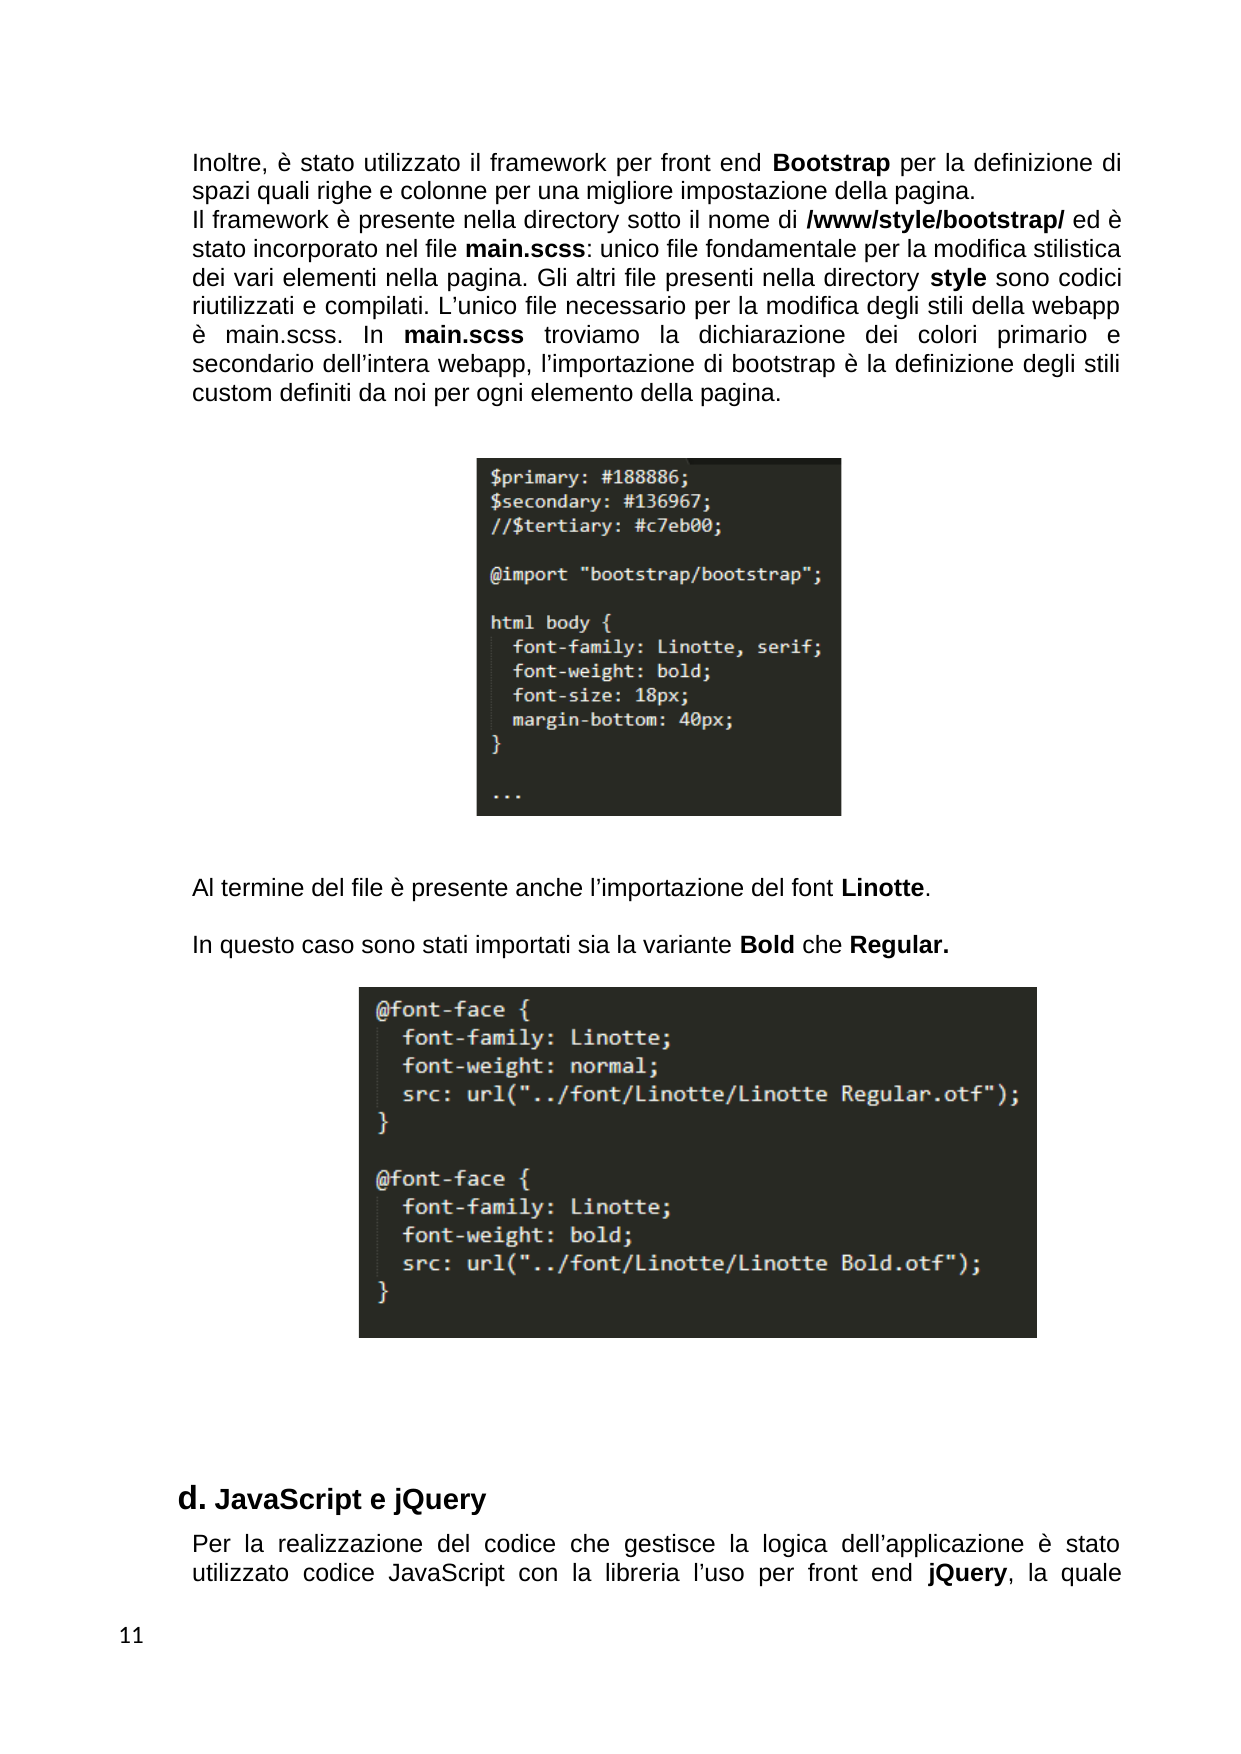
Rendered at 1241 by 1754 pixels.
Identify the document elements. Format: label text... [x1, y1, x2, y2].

picture [476, 458, 842, 816]
text Il framework è presente nella directory sotto il nome di /www/style/bootstrap/ ed è stato incorporato nel file main.scss: unico file fondamentale per la modifica stilistica dei vari elementi nella pagina. Gli altri file presenti nella directory style sono codici riutilizzati e compilati. L’unico file necessario per la modifica degli stili della webapp è main.scss. In main.scss troviamo la dichiarazione dei colori primario e secondario dell’intera webapp, l’importazione di bootstrap è la definizione degli stili custom definiti da noi per ogni elemento della pagina. [192, 205, 1122, 406]
picture [358, 987, 1037, 1338]
text In questo caso sono stati importati sia la variante Bold che Regular. [192, 930, 1122, 959]
text Al termine del file è presente anche l’importazione del font Linotte. [192, 873, 1122, 902]
text JavaScript e jQuery [177, 1478, 1122, 1516]
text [192, 1529, 1122, 1586]
text Inoltre, è stato utilizzato il framework per front end Bootstrap per la definizione di spazi quali righe e colonne per una migliore impostazione della pagina. [192, 148, 1122, 205]
